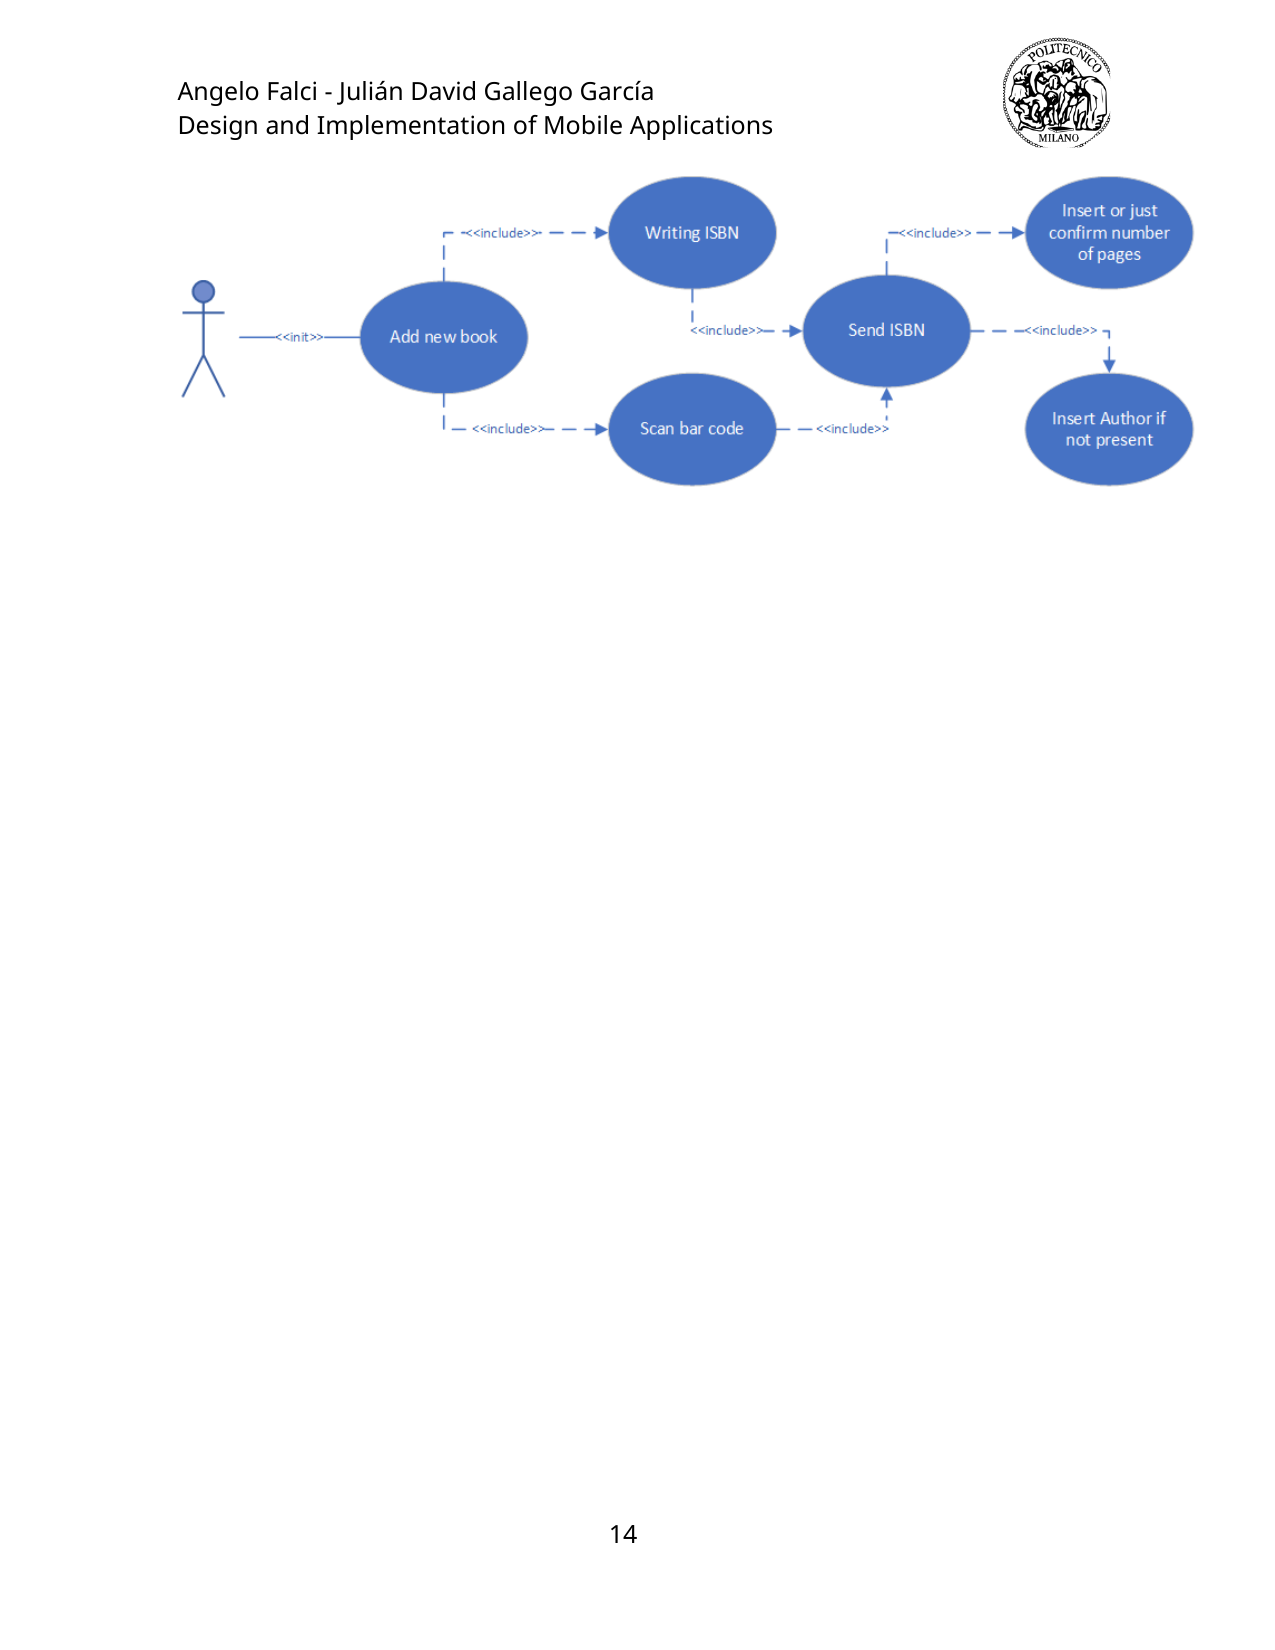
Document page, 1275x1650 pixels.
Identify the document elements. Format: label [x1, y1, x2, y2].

picture [177, 176, 1198, 487]
picture [1001, 37, 1110, 146]
